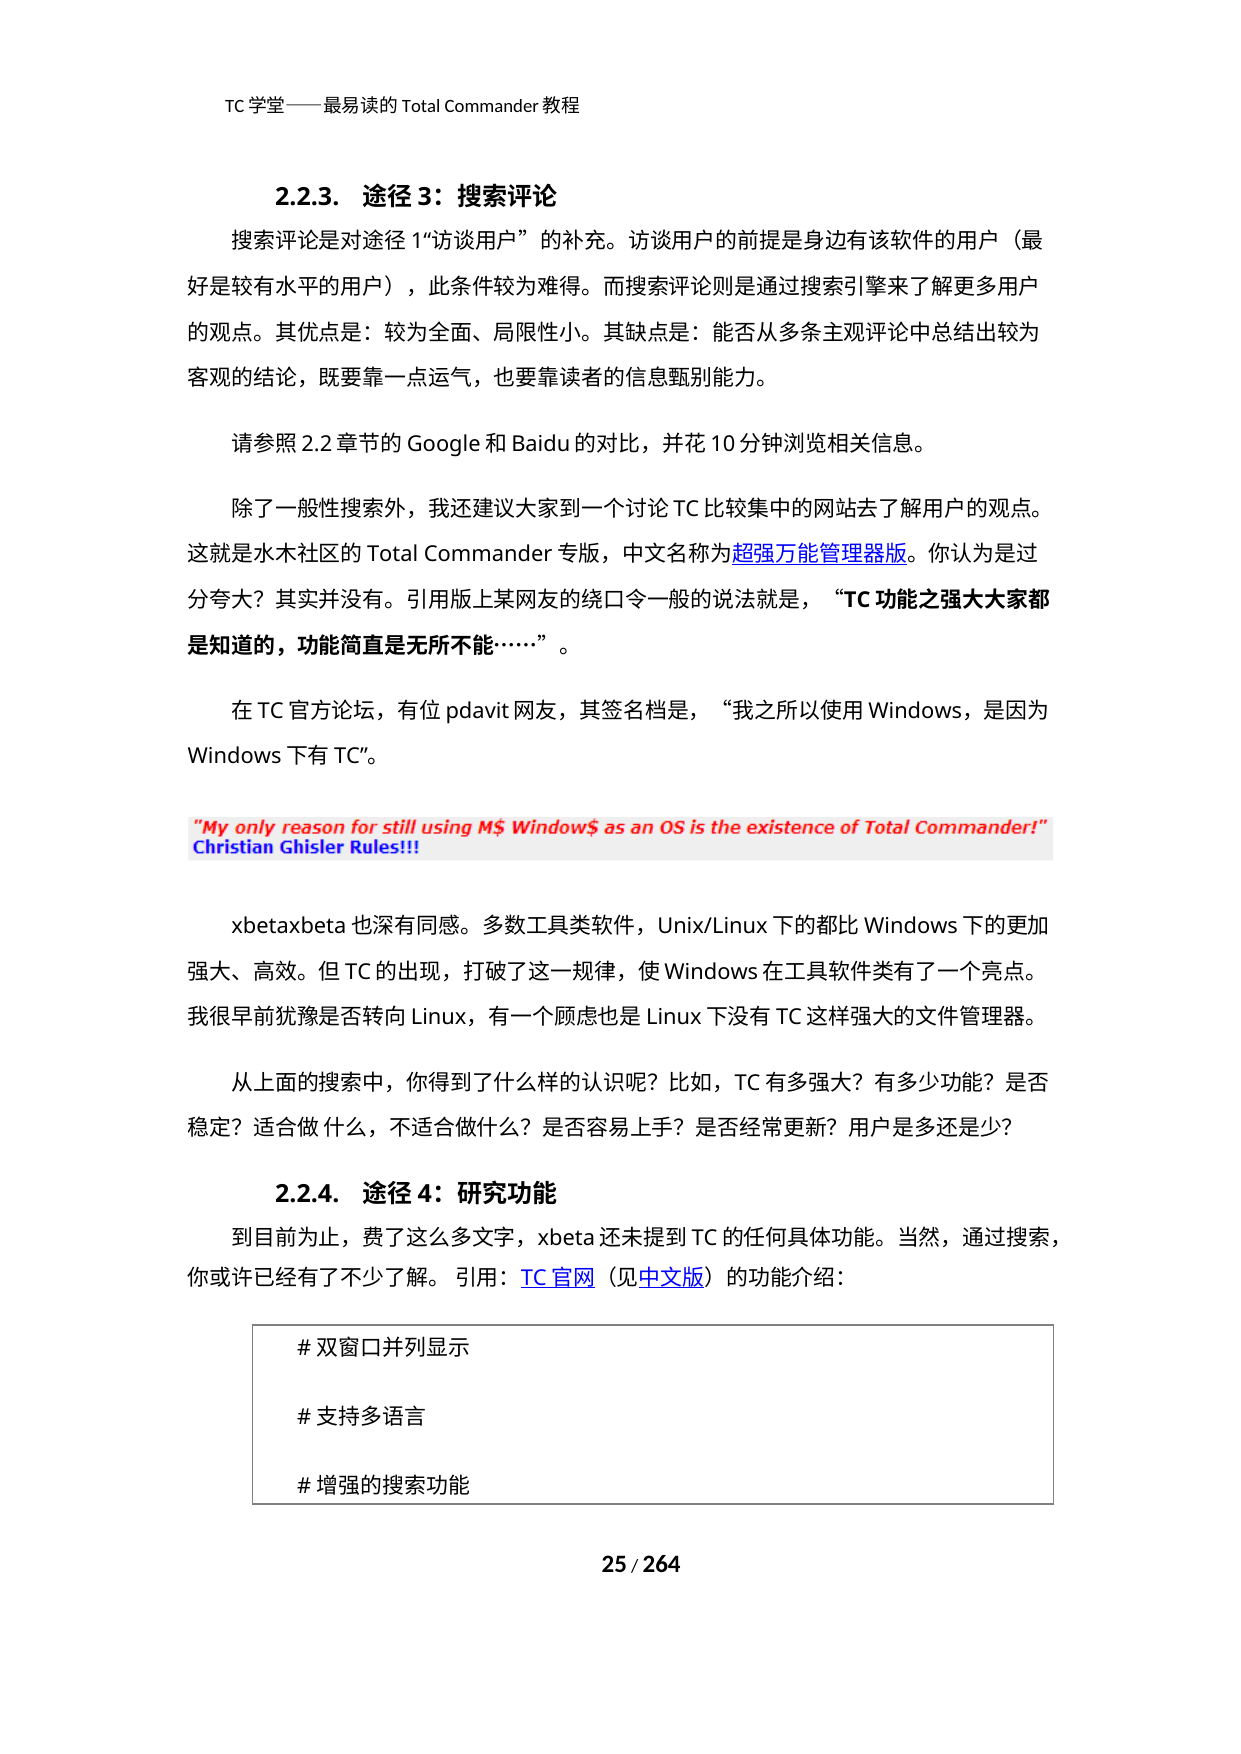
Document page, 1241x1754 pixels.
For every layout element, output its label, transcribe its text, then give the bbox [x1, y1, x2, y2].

subtitle 途径3：搜索评论 [275, 175, 1053, 215]
text # 增强的搜索功能 [253, 1462, 1053, 1503]
text 从上面的搜索中，你得到了什么样的认识呢？比如，TC有多强大？有多少功能？是否稳定？适合做 什么，不适合做什么？是否容易上手？是否经常更新？用户是多还是少？ [187, 1061, 1053, 1146]
text xbetaxbeta也深有同感。多数工具类软件，Unix/Linux下的都比Windows下的更加强大、高效。但TC的出现，打破了这一规律，使Windows在工具软件类有了一个亮点。我很早前犹豫是否转向Linux，有一个顾虑也是Linux下没有TC这样强大的文件管理器。 [187, 904, 1053, 1035]
text 搜索评论是对途径1“访谈用户”的补充。访谈用户的前提是身边有该软件的用户（最好是较有水平的用户），此条件较为难得。而搜索评论则是通过搜索引擎来了解更多用户的观点。其优点是：较为全面、局限性小。其缺点是：能否从多条主观评论中总结出较为客观的结论，既要靠一点运气，也要靠读者的信息甄别能力。 [187, 219, 1053, 396]
text 到目前为止，费了这么多文字，xbeta还未提到TC的任何具体功能。当然，通过搜索，你或许已经有了不少了解。 引用：TC官网（见中文版）的功能介绍： [187, 1216, 1053, 1295]
text 除了一般性搜索外，我还建议大家到一个讨论TC比较集中的网站去了解用户的观点。这就是水木社区的Total Commander专版，中文名称为超强万能管理器版。你认为是过分夸大？其实并没有。引用版上某网友的绕口令一般的说法就是，“TC功能之强大大家都是知道的，功能简直是无所不能……”。 [187, 487, 1053, 663]
text # 双窗口并列显示 [253, 1326, 1053, 1366]
text # 支持多语言 [253, 1393, 1053, 1434]
picture [187, 817, 1054, 862]
text 在TC官方论坛，有位pdavit网友，其签名档是，“我之所以使用Windows，是因为Windows下有TC”。 [187, 689, 1053, 774]
text 请参照2.2章节的Google和Baidu的对比，并花10分钟浏览相关信息。 [187, 422, 1053, 461]
subtitle 途径4：研究功能 [275, 1171, 1053, 1211]
